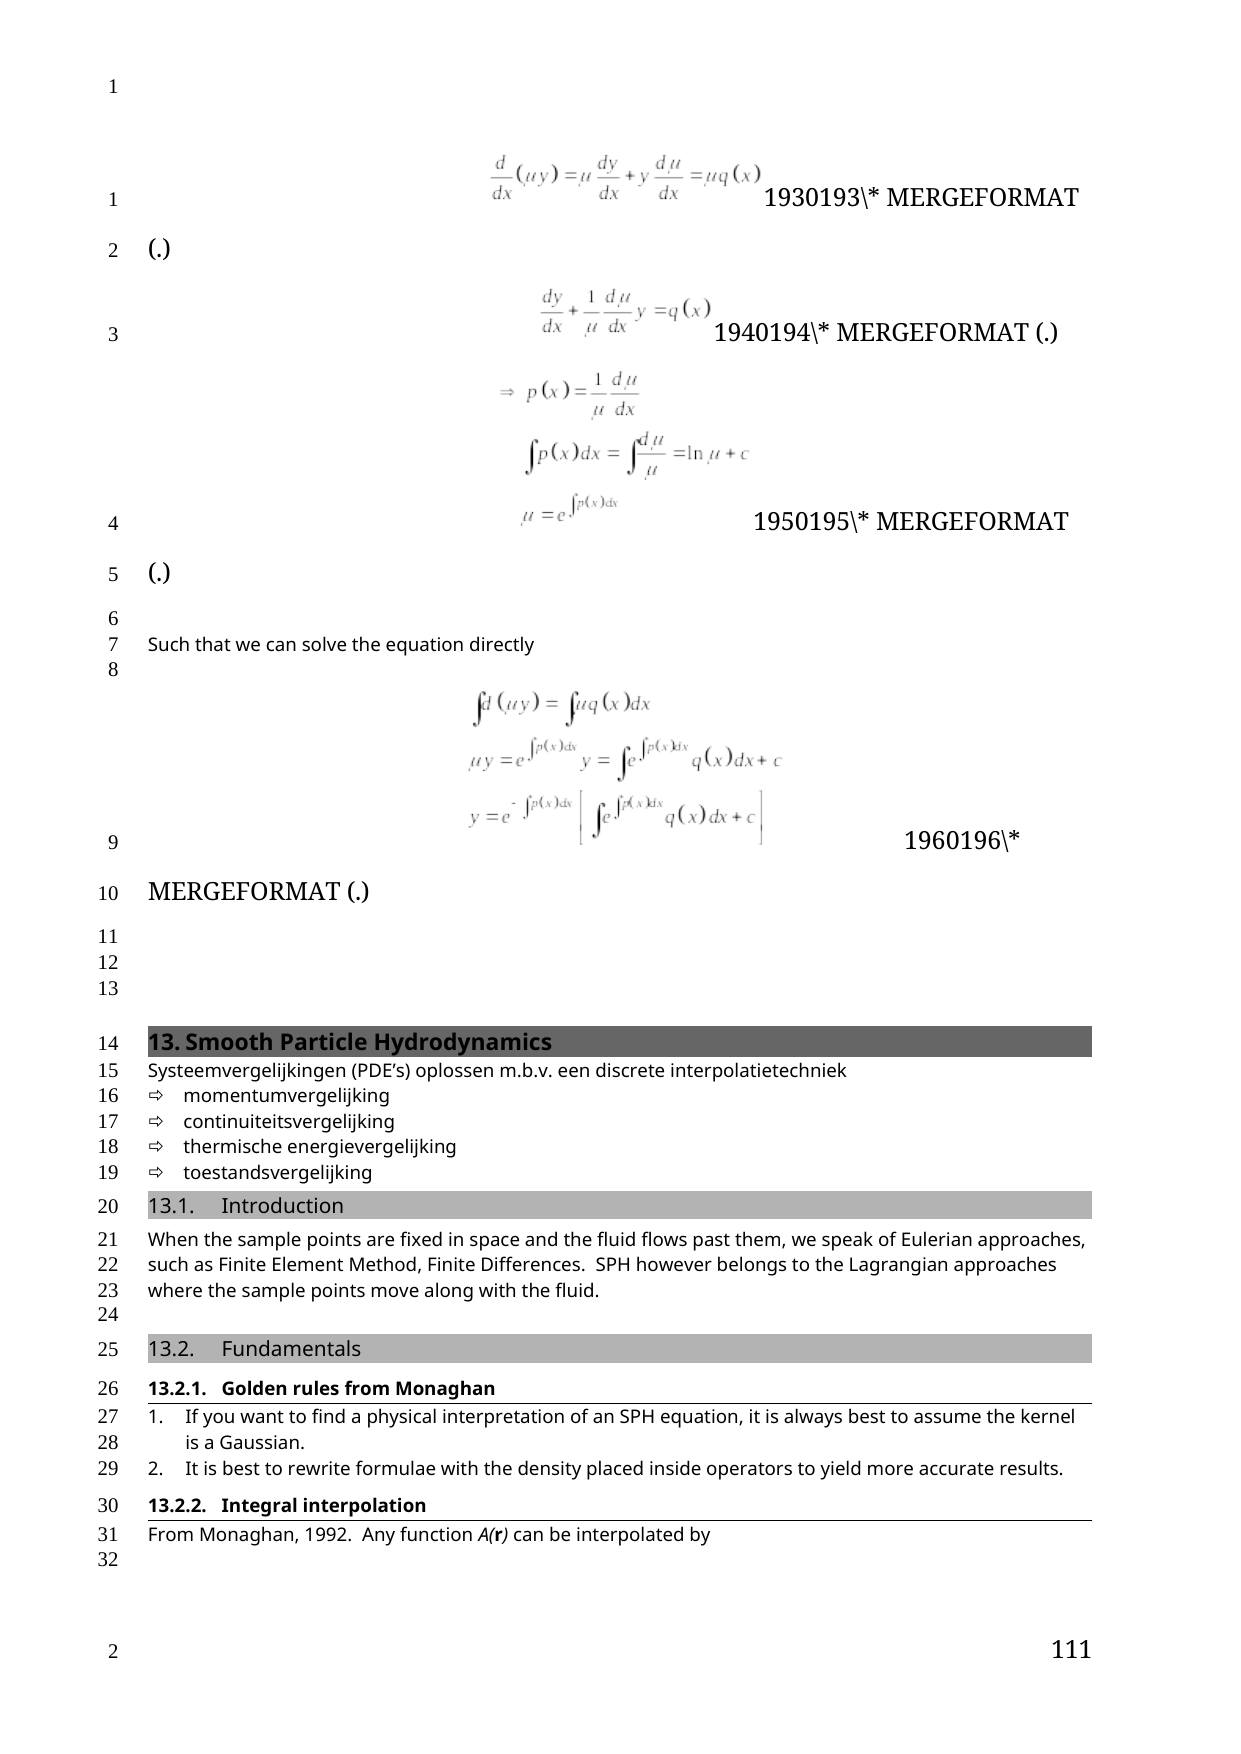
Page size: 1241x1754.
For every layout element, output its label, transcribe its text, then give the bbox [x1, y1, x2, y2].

subtitle Introduction [148, 1191, 1092, 1219]
text When the sample points are fixed in space and the fluid flows past them, we speak of Eulerian approaches, such as Finite Element Method, Finite Differences. SPH however belongs to the Lagrangian approaches where the sample points move along with the fluid. [148, 1226, 1092, 1302]
list It is best to rewrite formulae with the density placed inside operators to yield more accurate results. [148, 1455, 1092, 1480]
list momentumvergelijking [148, 1083, 1092, 1108]
text Systeemvergelijkingen (PDE’s) oplossen m.b.v. een discrete interpolatietechniek [148, 1057, 1092, 1083]
text From Monaghan, 1992. Any function A(r) can be interpolated by [148, 1521, 1092, 1547]
list If you want to find a physical interpretation of an SPH equation, it is always best to assume the kernel is a Gaussian. [148, 1404, 1092, 1455]
subtitle Golden rules from Monaghan [148, 1375, 1092, 1403]
subtitle Fundamentals [148, 1334, 1092, 1363]
list continuiteitsvergelijking [148, 1108, 1092, 1134]
list thermische energievergelijking [148, 1134, 1092, 1159]
subtitle Smooth Particle Hydrodynamics [148, 1026, 1092, 1057]
list toestandsvergelijking [148, 1159, 1092, 1185]
subtitle Integral interpolation [148, 1493, 1092, 1520]
text Such that we can solve the equation directly [148, 631, 1092, 657]
